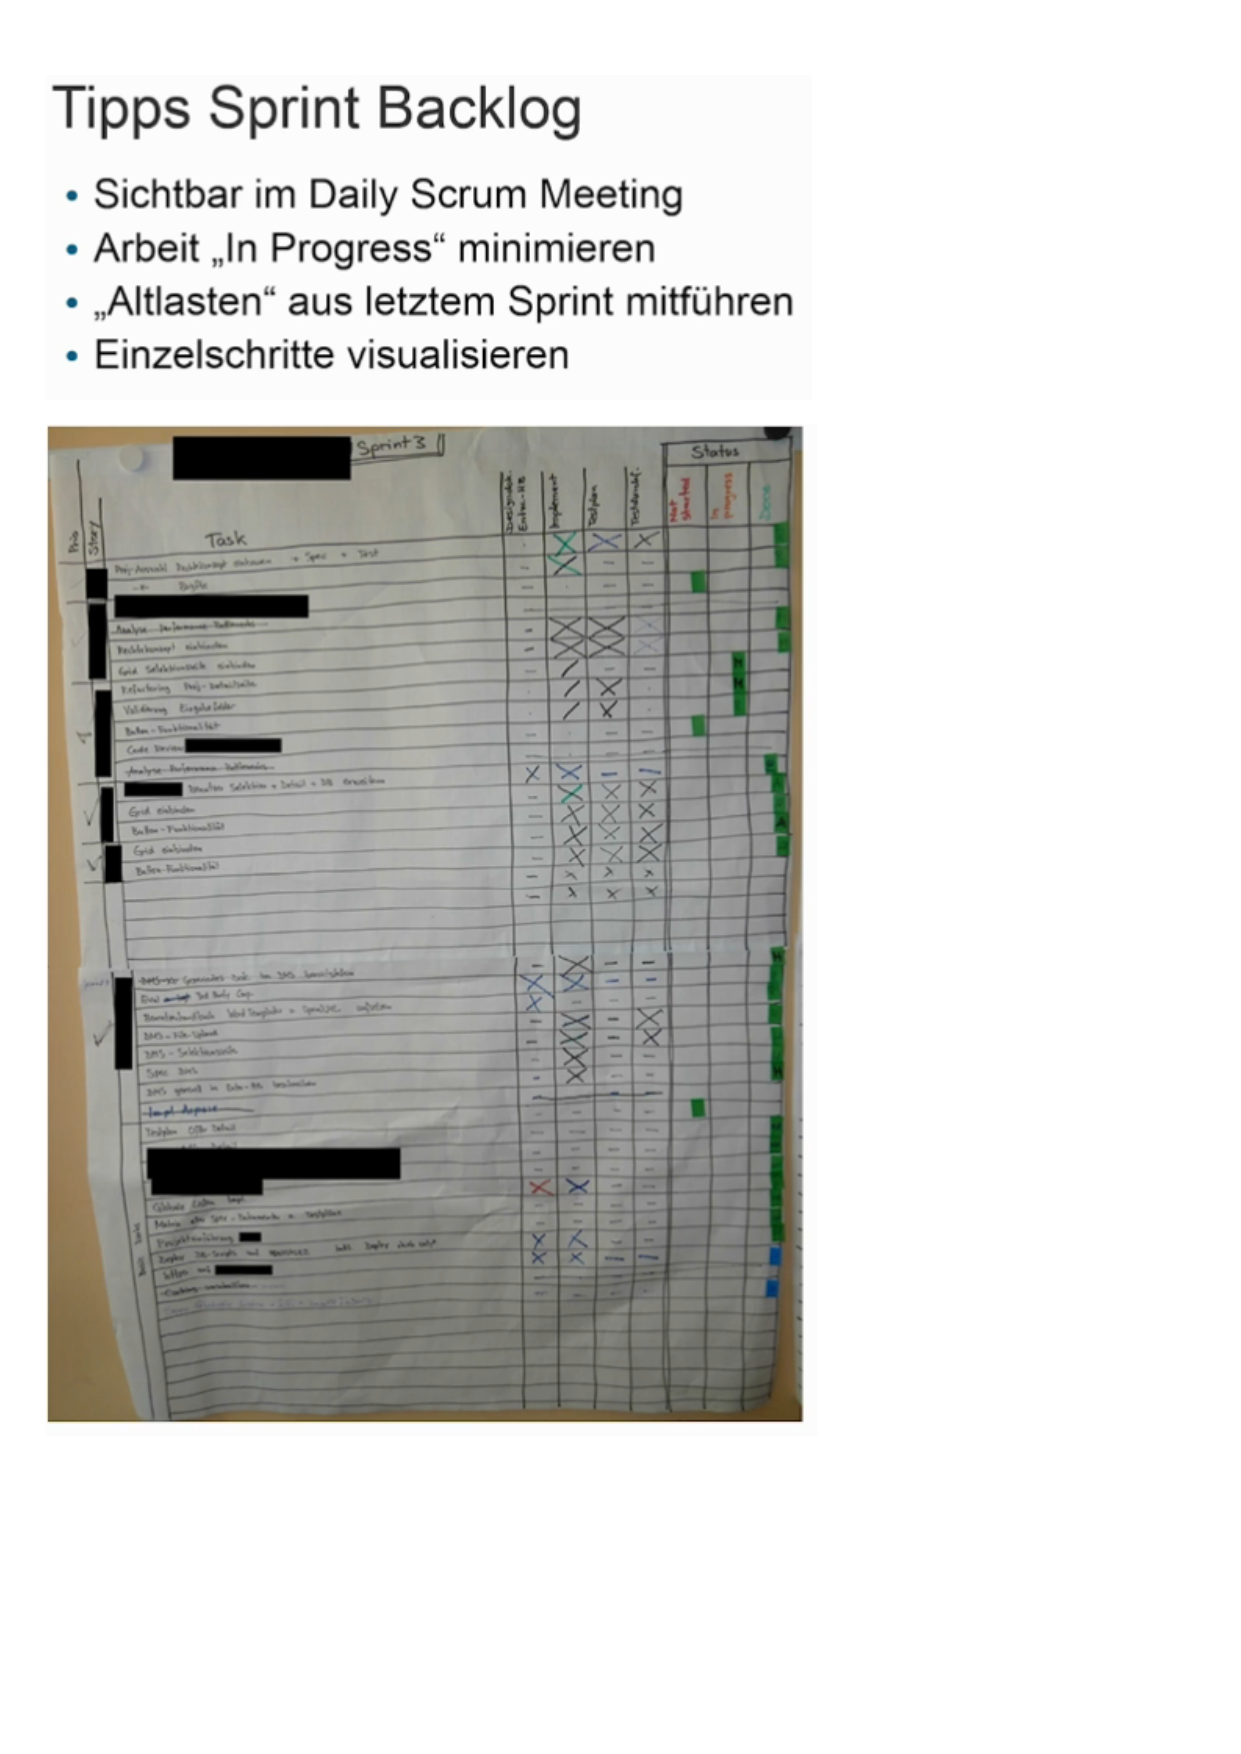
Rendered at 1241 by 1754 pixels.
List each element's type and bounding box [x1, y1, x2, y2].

picture [45, 75, 813, 400]
picture [45, 424, 818, 1436]
